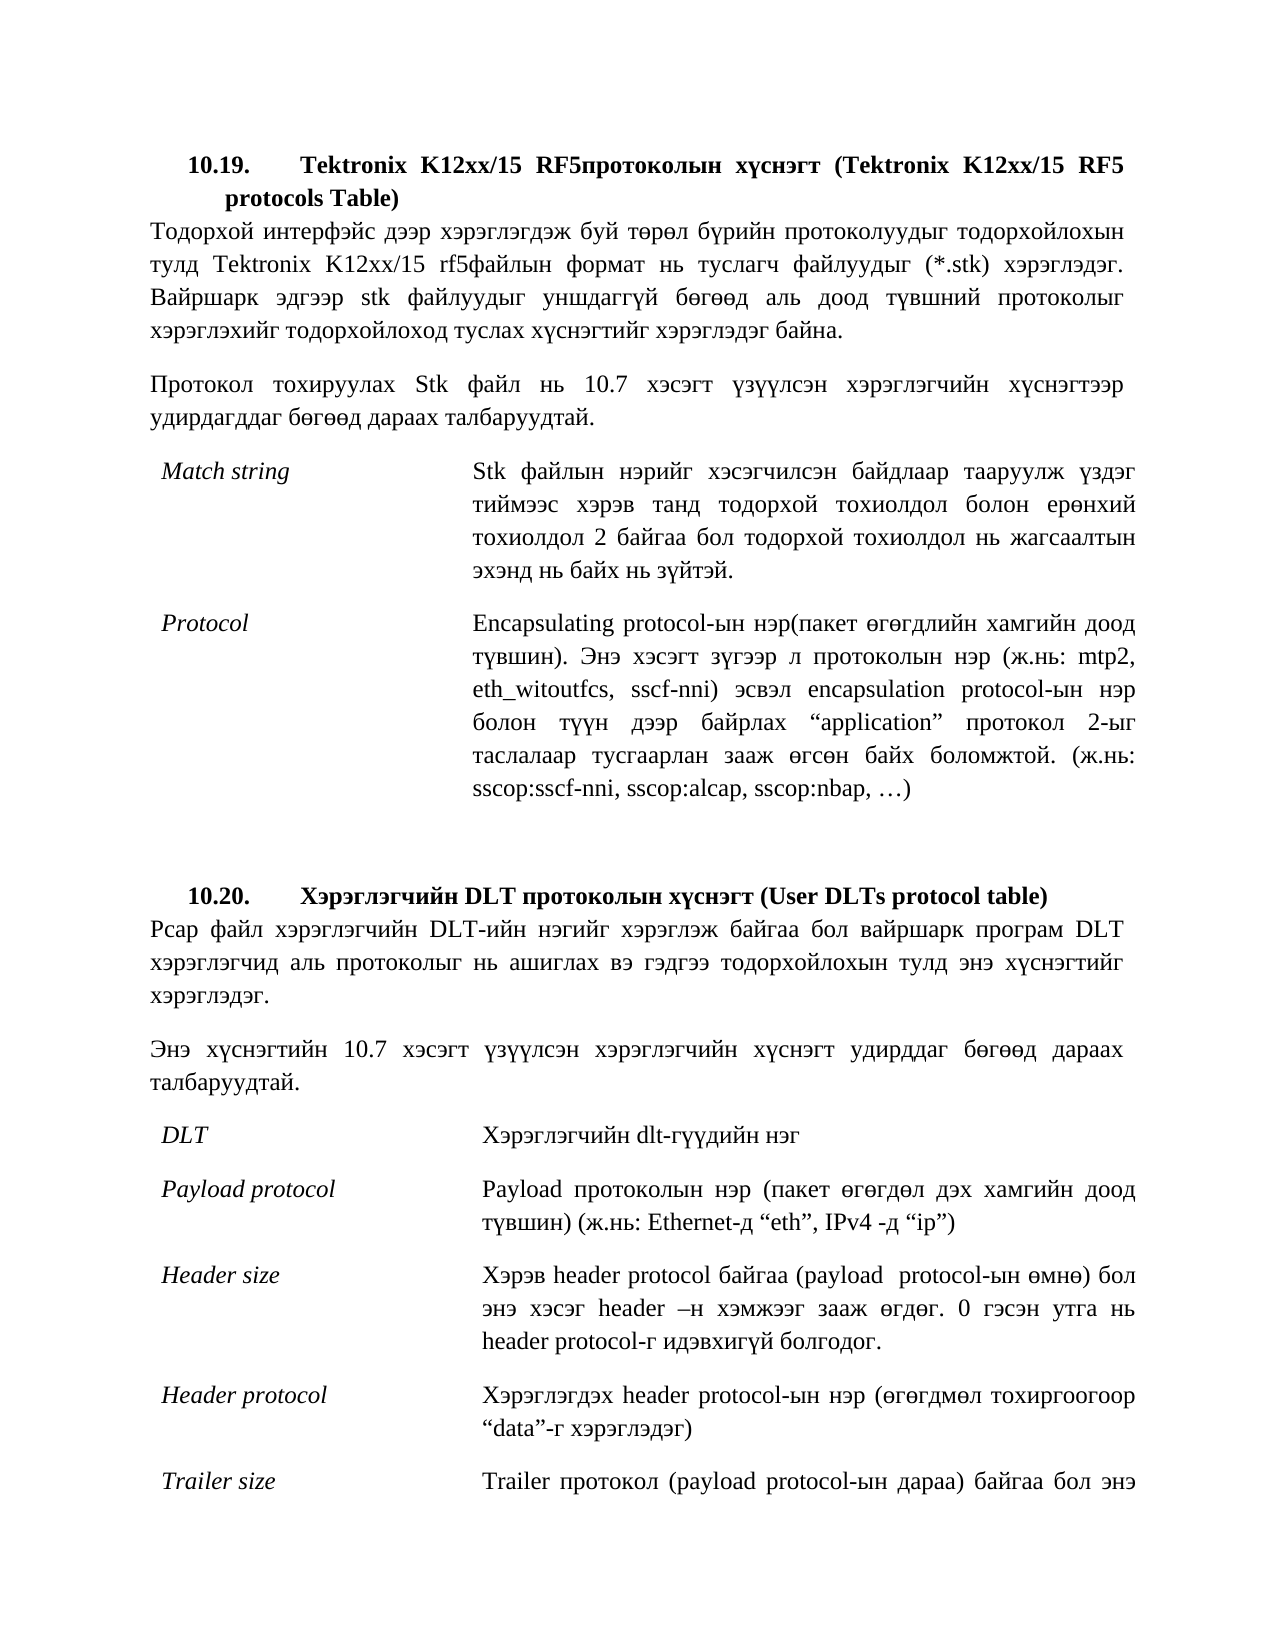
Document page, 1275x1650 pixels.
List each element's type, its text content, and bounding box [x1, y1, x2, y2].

text Pcap файл хэрэглэгчийн DLT-ийн нэгийг хэрэглэж байгаа бол вайршарк програм DLT хэрэглэгчид аль протоколыг нь ашиглах вэ гэдгээ тодорхойлохын тулд энэ хүснэгтийг хэрэглэдэг. [150, 914, 1125, 1008]
text Энэ хүснэгтийн 10.7 хэсэгт үзүүлсэн хэрэглэгчийн хүснэгт удирддаг бөгөөд дараах талбаруудтай. [150, 1034, 1125, 1095]
subtitle Tektronix K12xx/15 RF5протоколын хүснэгт (Tektronix K12xx/15 RF5 protocols Table) [187, 150, 1125, 212]
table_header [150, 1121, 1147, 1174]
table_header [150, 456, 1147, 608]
subtitle Хэрэглэгчийн DLT протоколын хүснэгт (User DLTs protocol table) [187, 881, 1125, 909]
text Протокол тохируулах Stk файл нь 10.7 хэсэгт үзүүлсэн хэрэглэгчийн хүснэгтээр удирдагддаг бөгөөд дараах талбаруудтай. [150, 369, 1125, 431]
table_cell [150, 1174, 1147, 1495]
text Тодорхой интерфэйс дээр хэрэглэгдэж буй төрөл бүрийн протоколуудыг тодорхойлохын тулд Tektronix K12xx/15 rf5файлын формат нь туслагч файлуудыг (*.stk) хэрэглэдэг. Вайршарк эдгээр stk файлуудыг уншдаггүй бөгөөд аль доод түвшний протоколыг хэрэглэхийг тодорхойлоход туслах хүснэгтийг хэрэглэдэг байна. [150, 216, 1125, 344]
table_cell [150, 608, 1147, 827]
